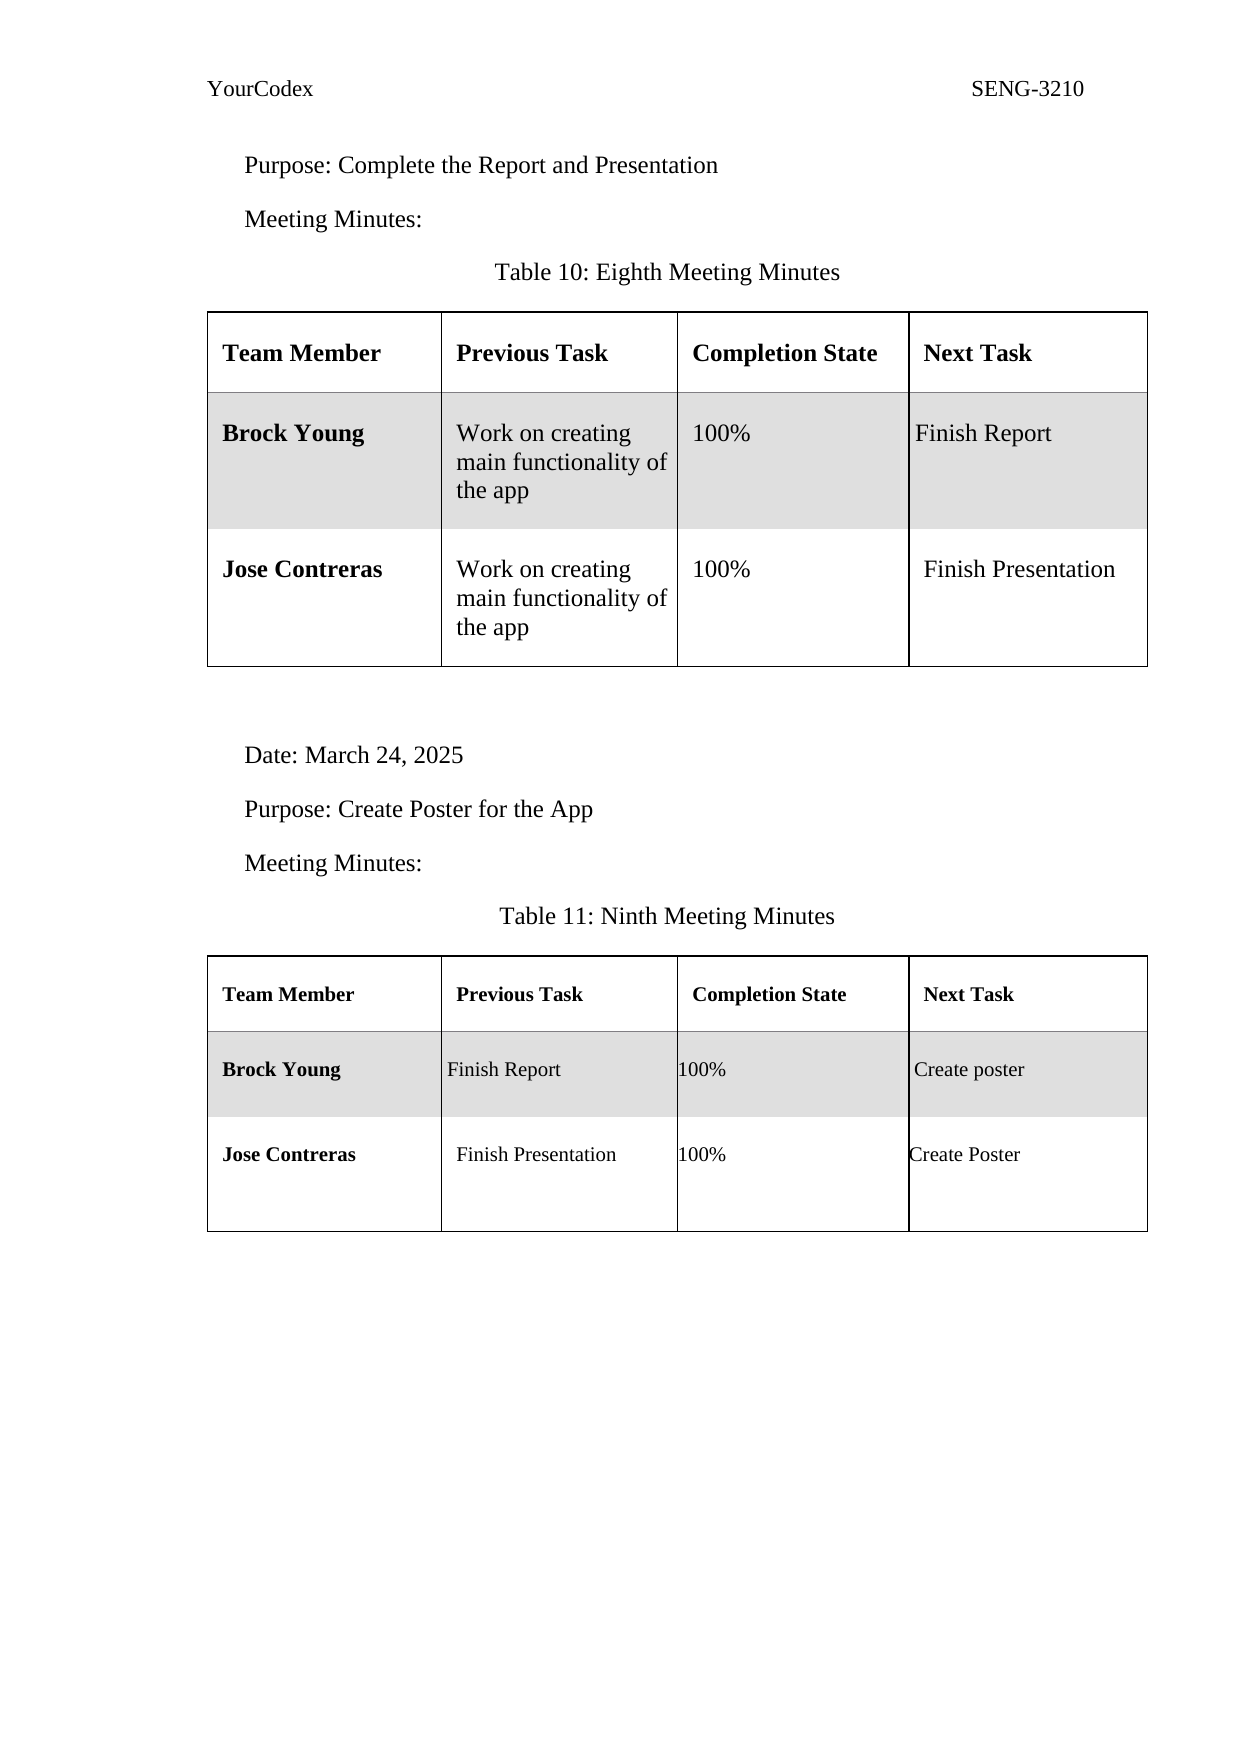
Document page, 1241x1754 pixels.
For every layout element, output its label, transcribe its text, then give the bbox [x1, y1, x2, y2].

text Date: March 24, 2025 [244, 740, 1090, 769]
table_cell Work on creating main functionality of the app [442, 529, 677, 666]
table_cell Finish Report [910, 393, 1147, 529]
table_header Next Task [910, 313, 1147, 392]
table_cell Finish Report [442, 1032, 677, 1117]
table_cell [442, 393, 677, 529]
text Purpose: Complete the Report and Presentation [244, 150, 1090, 179]
table_header Team Member [208, 313, 441, 392]
table_cell Finish Presentation [910, 529, 1147, 666]
text Meeting Minutes: [244, 204, 1090, 232]
table_cell Brock Young [208, 393, 441, 529]
table_cell 100% [678, 1117, 908, 1231]
table_cell 100% [678, 1032, 908, 1117]
table_header Previous Task [442, 957, 677, 1031]
table_header Completion State [678, 313, 908, 392]
text Table 10: Eighth Meeting Minutes [244, 257, 1090, 286]
text Meeting Minutes: [244, 848, 1090, 876]
table_cell 100% [678, 529, 908, 666]
table_cell 100% [678, 393, 908, 529]
table_header Previous Task [442, 313, 677, 392]
table_cell Jose Contreras [208, 529, 441, 666]
table_header Completion State [678, 957, 908, 1031]
table_header Team Member [208, 957, 441, 1031]
table_cell Jose Contreras [208, 1117, 441, 1231]
table_cell Brock Young [208, 1032, 441, 1117]
table_cell Finish Presentation [442, 1117, 677, 1231]
text Table 11: Ninth Meeting Minutes [244, 901, 1090, 930]
table_cell Create poster [910, 1032, 1147, 1117]
text Purpose: Create Poster for the App [244, 794, 1090, 823]
table_cell Create Poster [910, 1117, 1147, 1231]
table_header Next Task [910, 957, 1147, 1031]
